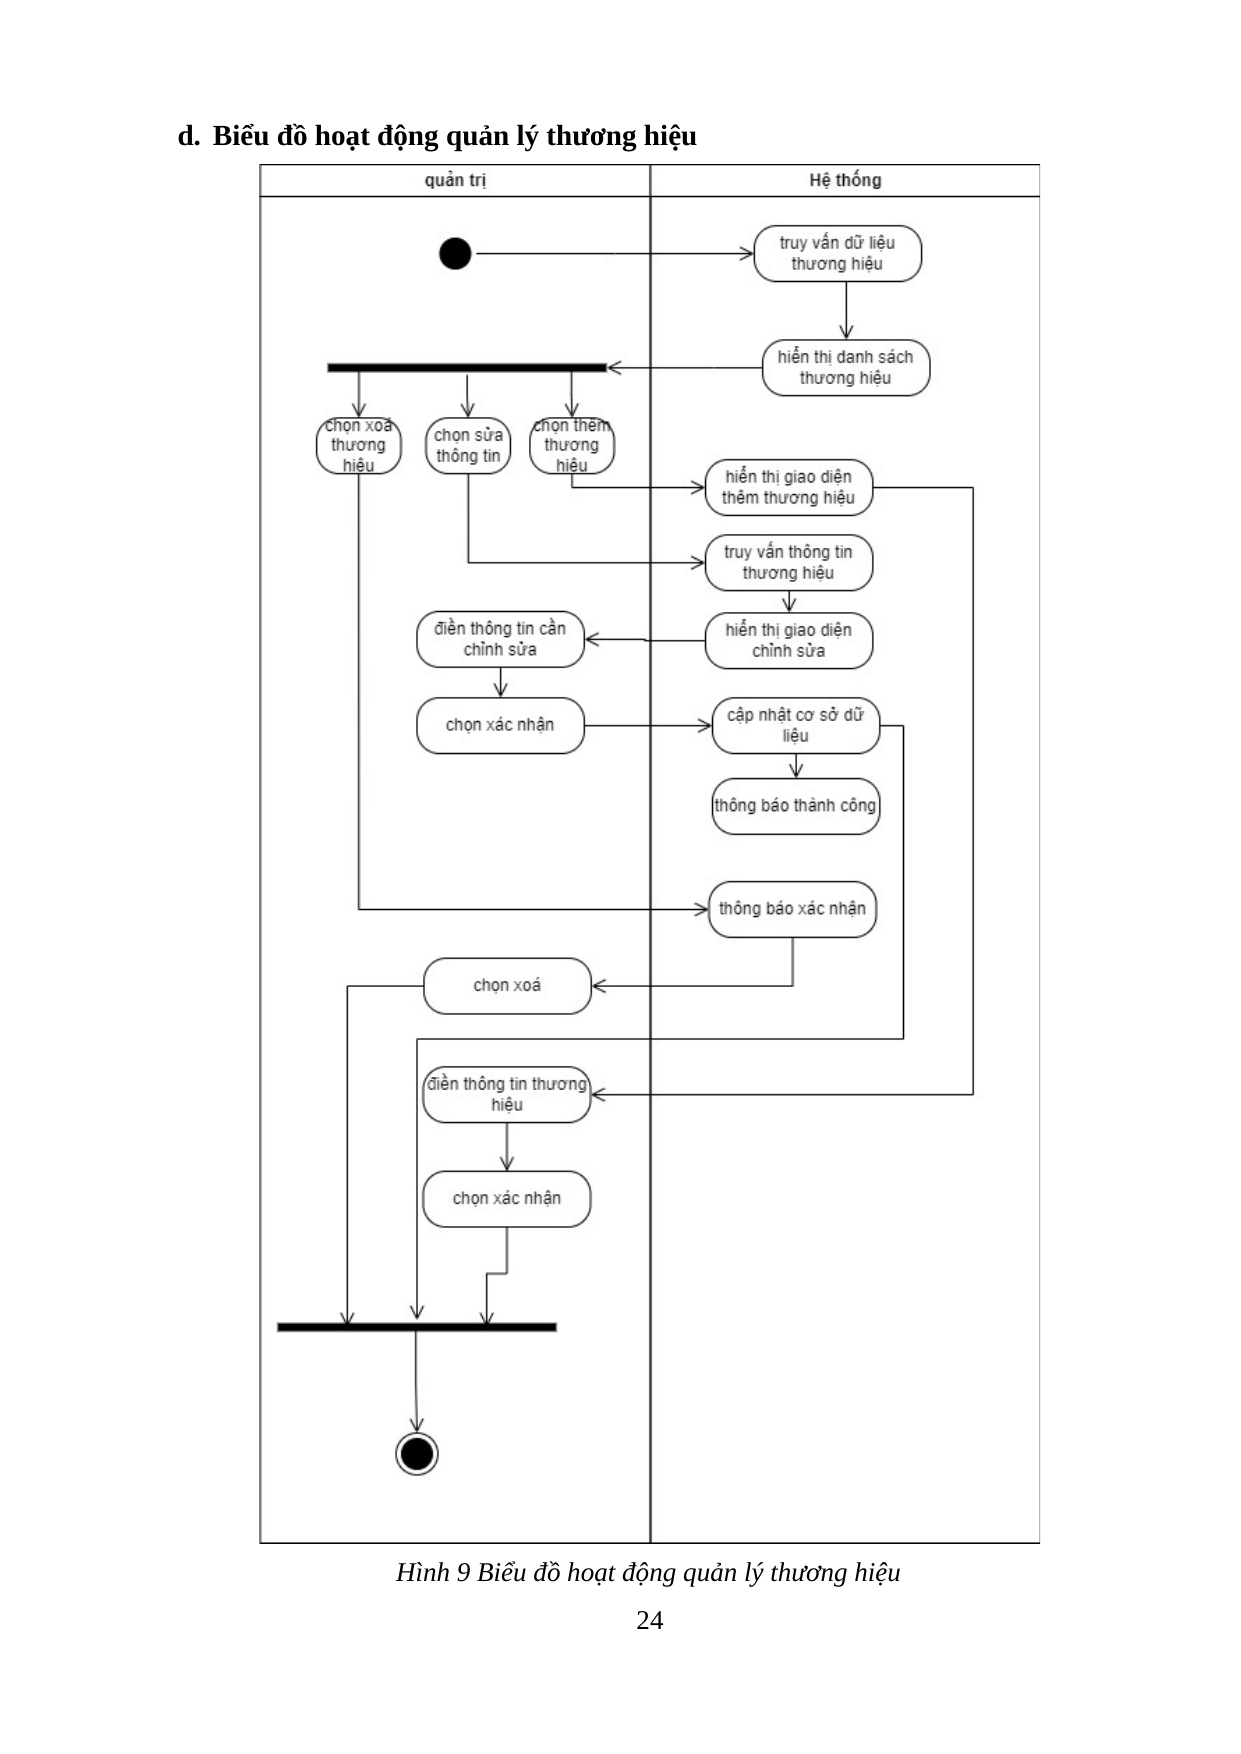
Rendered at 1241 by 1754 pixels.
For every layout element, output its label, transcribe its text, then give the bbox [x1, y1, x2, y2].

subtitle Biểu đồ hoạt động quản lý thương hiệu [177, 118, 1122, 152]
picture [259, 164, 1041, 1544]
